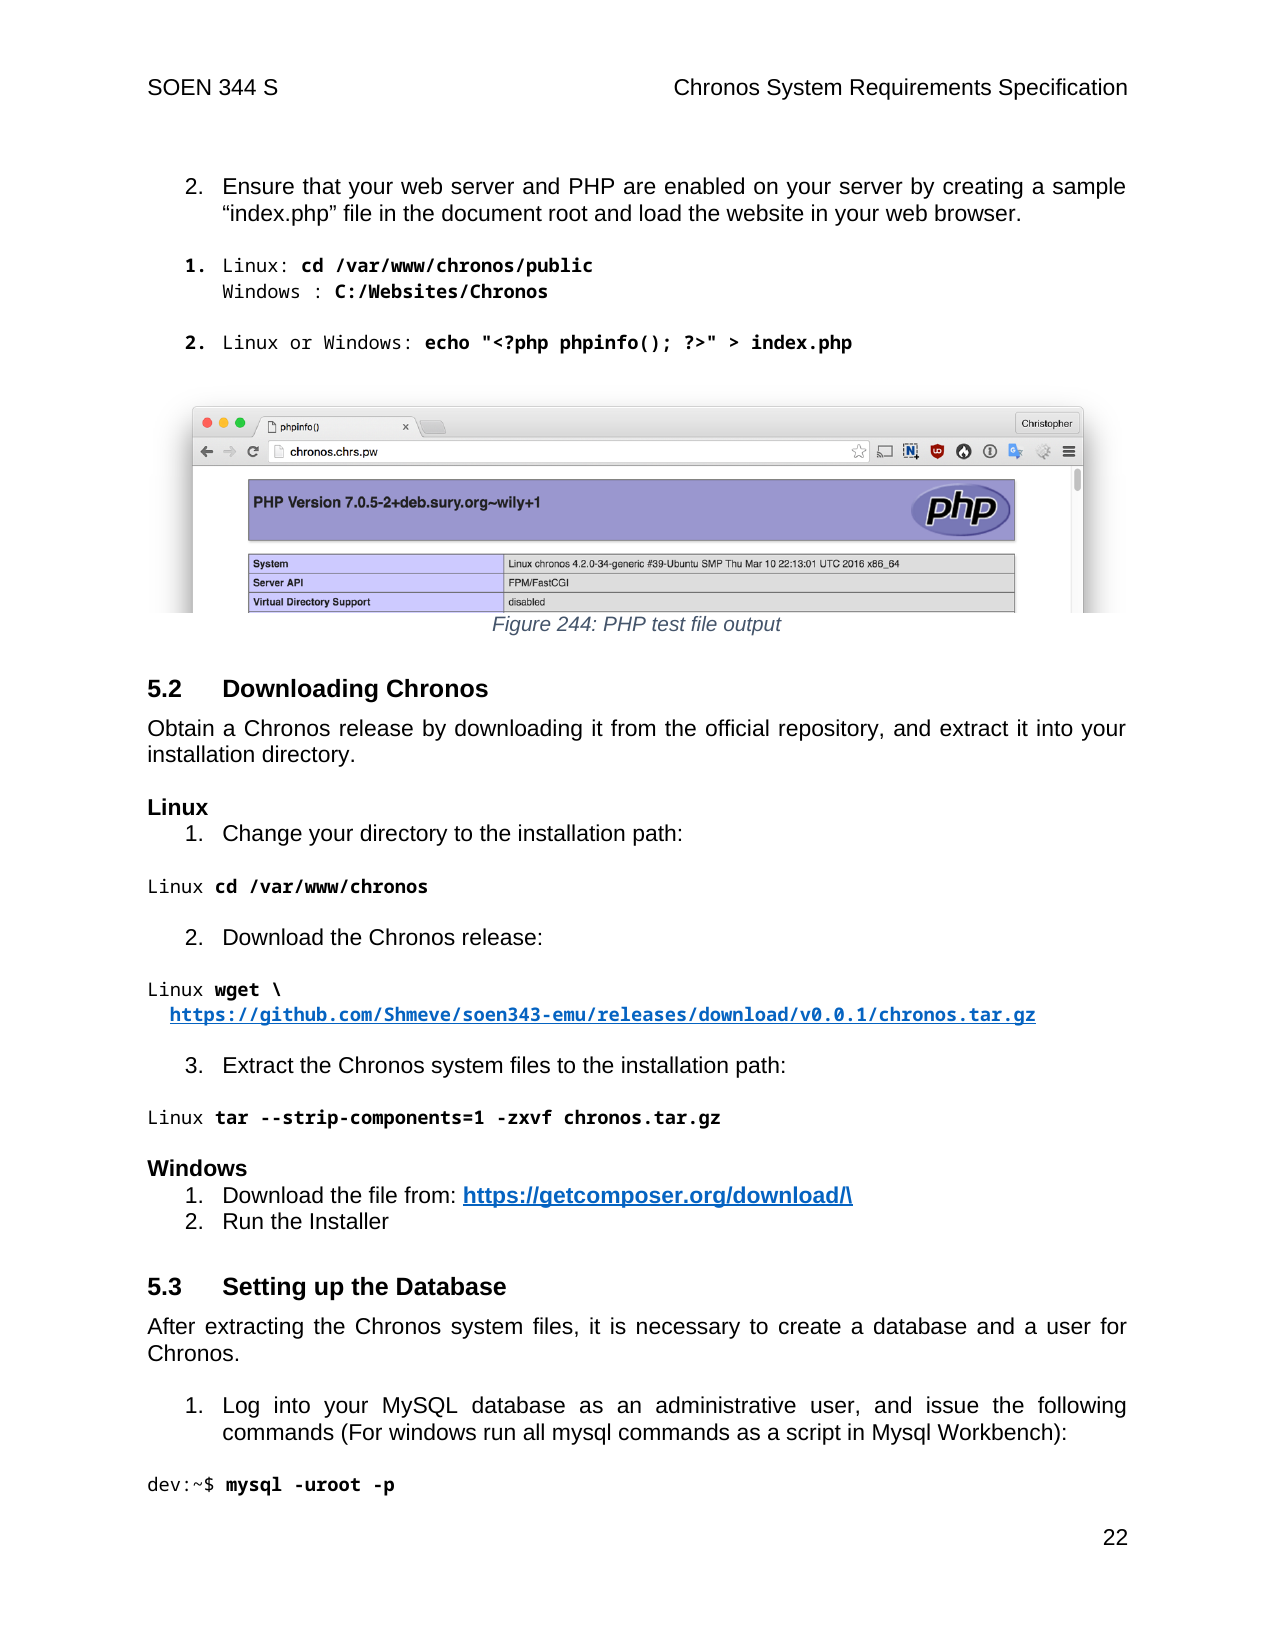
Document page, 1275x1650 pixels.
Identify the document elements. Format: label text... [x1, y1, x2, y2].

list Linux: cd /var/www/chronos/public [184, 252, 1128, 278]
text Windows [147, 1155, 1128, 1182]
subtitle Setting up the Database [147, 1272, 1128, 1301]
text After extracting the Chronos system files, it is necessary to create a database and a user for Chronos. [147, 1313, 1128, 1366]
text Linux tar --strip-components=1 -zxvf chronos.tar.gz [147, 1104, 1128, 1130]
subtitle Downloading Chronos [147, 673, 1128, 702]
text dev:~$ mysql -uroot -p [147, 1471, 1128, 1497]
list Change your directory to the installation path: [184, 820, 1128, 847]
picture [147, 380, 1129, 613]
text Windows : C:/Websites/Chronos [222, 278, 1128, 303]
list Ensure that your web server and PHP are enabled on your server by creating a sample “index.php” file in the document root and load the website in your web browser. [184, 173, 1128, 226]
list Download the file from: https://getcomposer.org/download/\ [184, 1182, 1128, 1208]
text Linux cd /var/www/chronos [147, 873, 1128, 898]
list Run the Installer [184, 1208, 1128, 1234]
list Download the Chronos release: [184, 924, 1128, 950]
text Linux [147, 794, 1128, 820]
text Obtain a Chronos release by downloading it from the official repository, and extract it into your installation directory. [147, 715, 1128, 767]
list Linux or Windows: echo "<?php phpinfo(); ?>" > index.php [184, 329, 1128, 354]
list Extract the Chronos system files to the installation path: [184, 1052, 1128, 1079]
text Linux wget \ [147, 976, 1128, 1001]
text https://github.com/Shmeve/soen343-emu/releases/download/v0.0.1/chronos.tar.gz [147, 1001, 1128, 1027]
list Log into your MySQL database as an administrative user, and issue the following commands (For windows run all mysql commands as a script in Mysql Workbench): [184, 1392, 1128, 1445]
